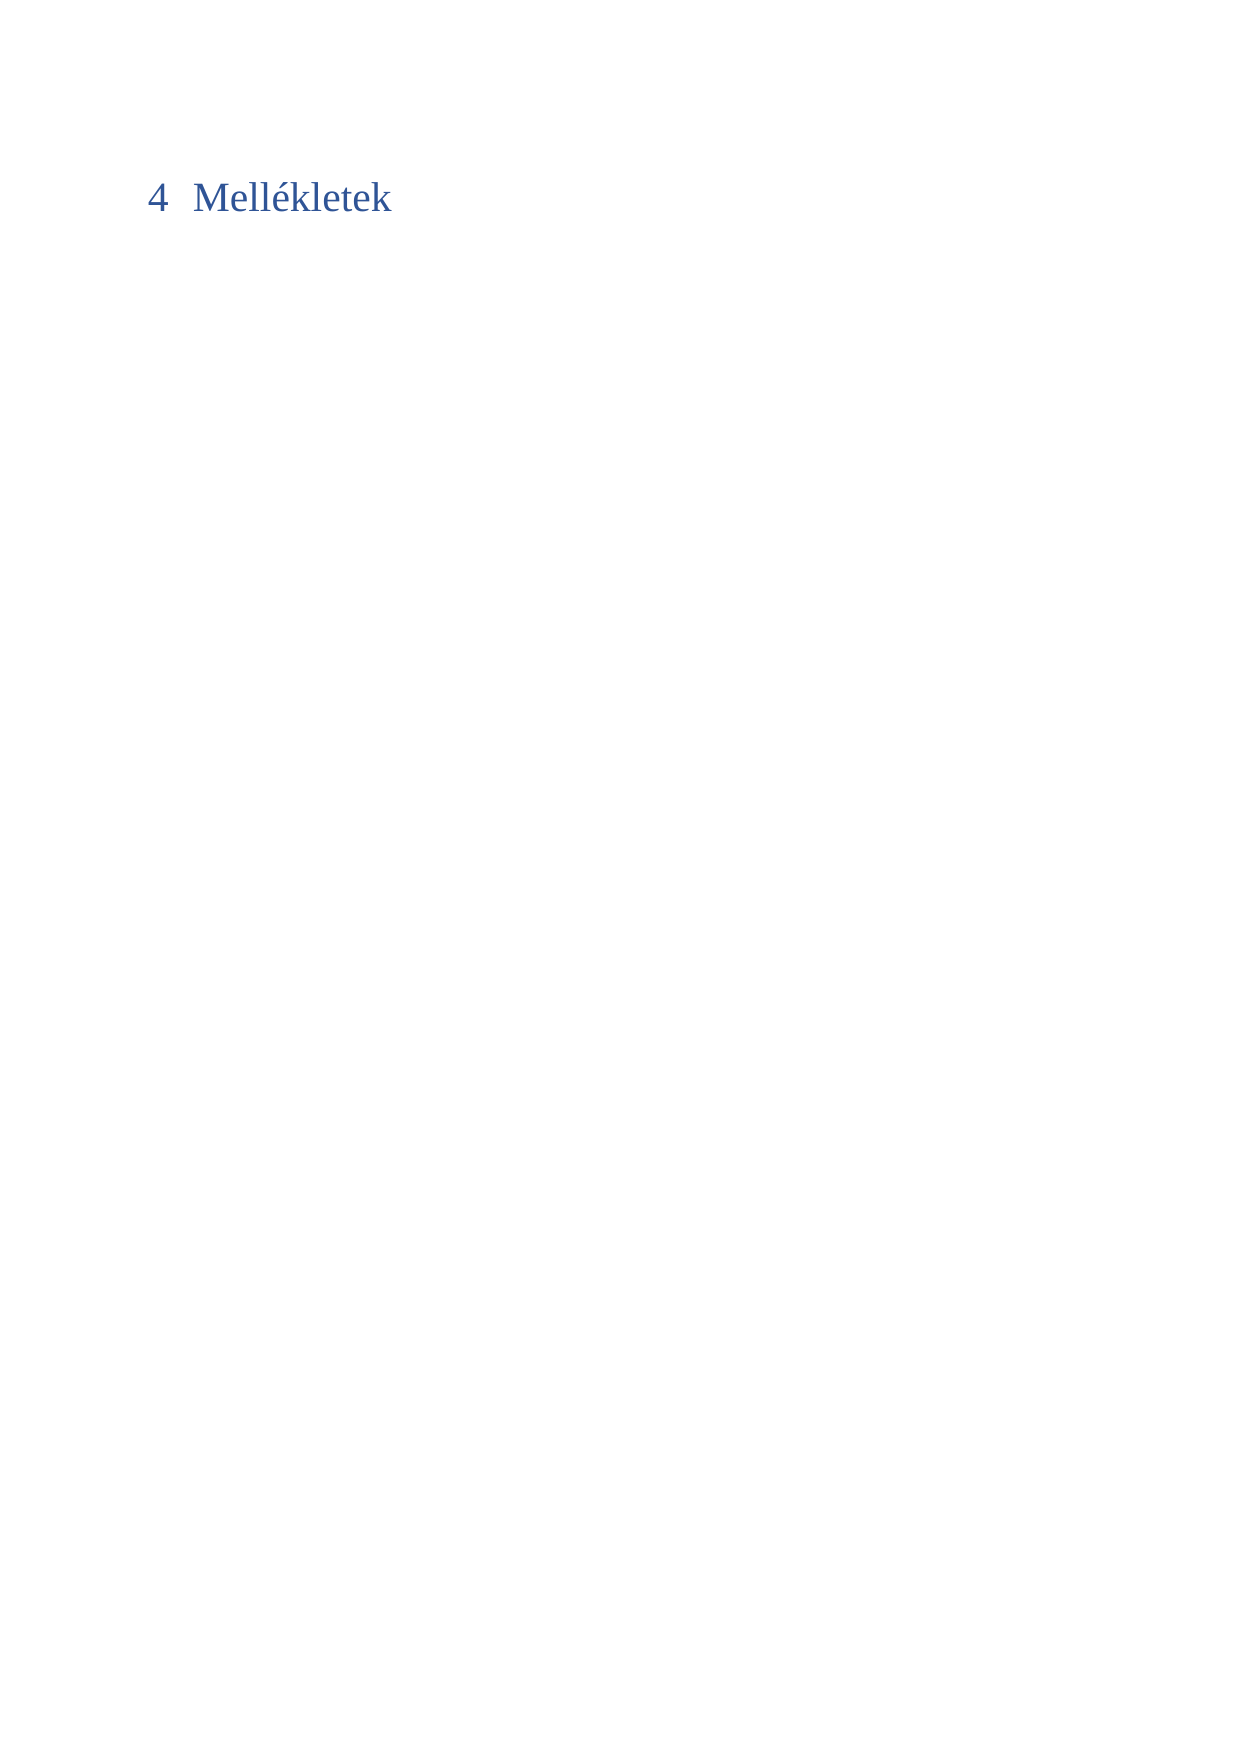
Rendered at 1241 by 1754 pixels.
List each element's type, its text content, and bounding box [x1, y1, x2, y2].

subtitle Mellékletek [148, 173, 1093, 221]
